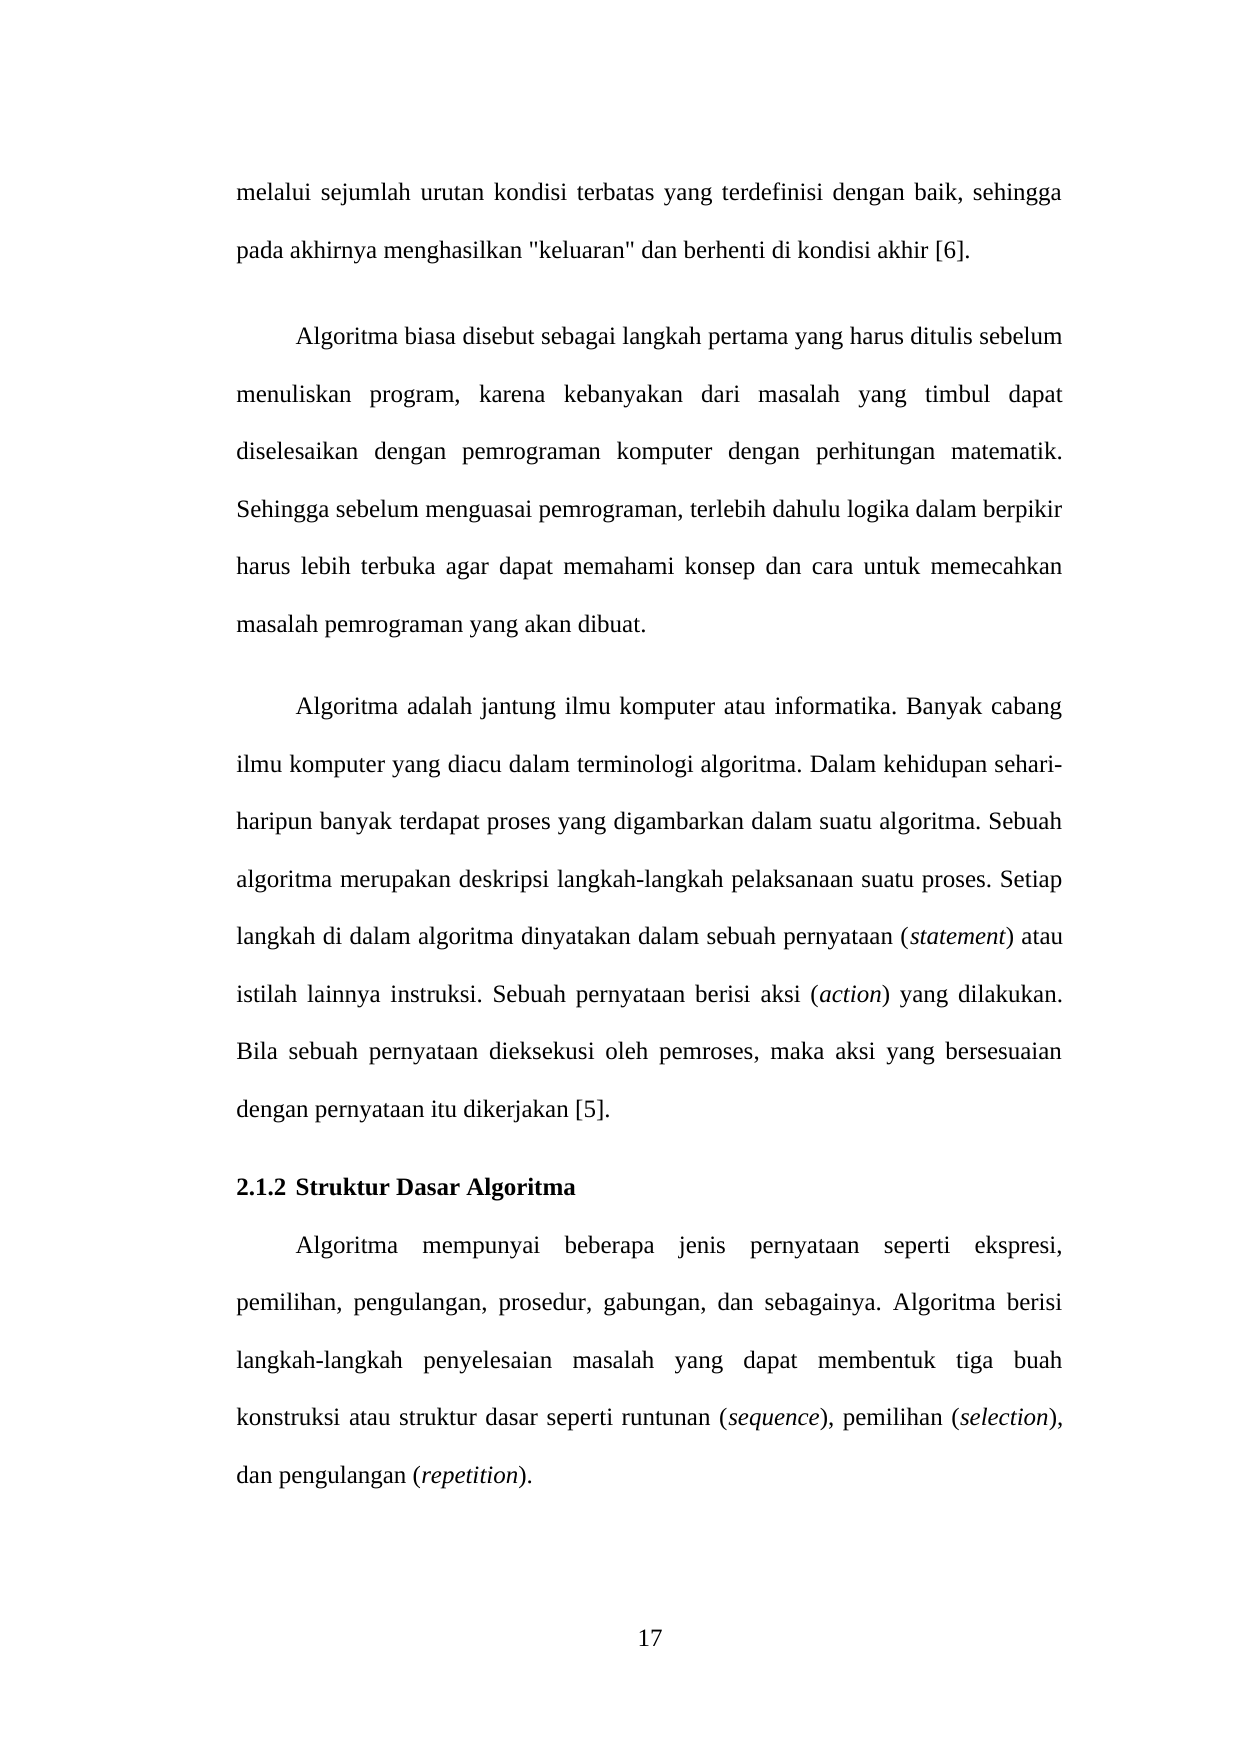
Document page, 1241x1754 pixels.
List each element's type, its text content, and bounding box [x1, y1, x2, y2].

text Algoritma mempunyai beberapa jenis pernyataan seperti ekspresi, pemilihan, pengulangan, prosedur, gabungan, dan sebagainya. Algoritma berisi langkah-langkah penyelesaian masalah yang dapat membentuk tiga buah konstruksi atau struktur dasar seperti runtunan (sequence), pemilihan (selection), dan pengulangan (repetition). [236, 1230, 1063, 1488]
text Algoritma adalah jantung ilmu komputer atau informatika. Banyak cabang ilmu komputer yang diacu dalam terminologi algoritma. Dalam kehidupan sehari-haripun banyak terdapat proses yang digambarkan dalam suatu algoritma. Sebuah algoritma merupakan deskripsi langkah-langkah pelaksanaan suatu proses. Setiap langkah di dalam algoritma dinyatakan dalam sebuah pernyataan (statement) atau istilah lainnya instruksi. Sebuah pernyataan berisi aksi (action) yang dilakukan. Bila sebuah pernyataan dieksekusi oleh pemroses, maka aksi yang bersesuaian dengan pernyataan itu dikerjakan. [236, 691, 1063, 1123]
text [236, 177, 1063, 263]
text Algoritma biasa disebut sebagai langkah pertama yang harus ditulis sebelum menuliskan program, karena kebanyakan dari masalah yang timbul dapat diselesaikan dengan pemrograman komputer dengan perhitungan matematik. Sehingga sebelum menguasai pemrograman, terlebih dahulu logika dalam berpikir harus lebih terbuka agar dapat memahami konsep dan cara untuk memecahkan masalah pemrograman yang akan dibuat. [236, 321, 1063, 638]
subtitle Struktur Dasar Algoritma [236, 1172, 1063, 1201]
